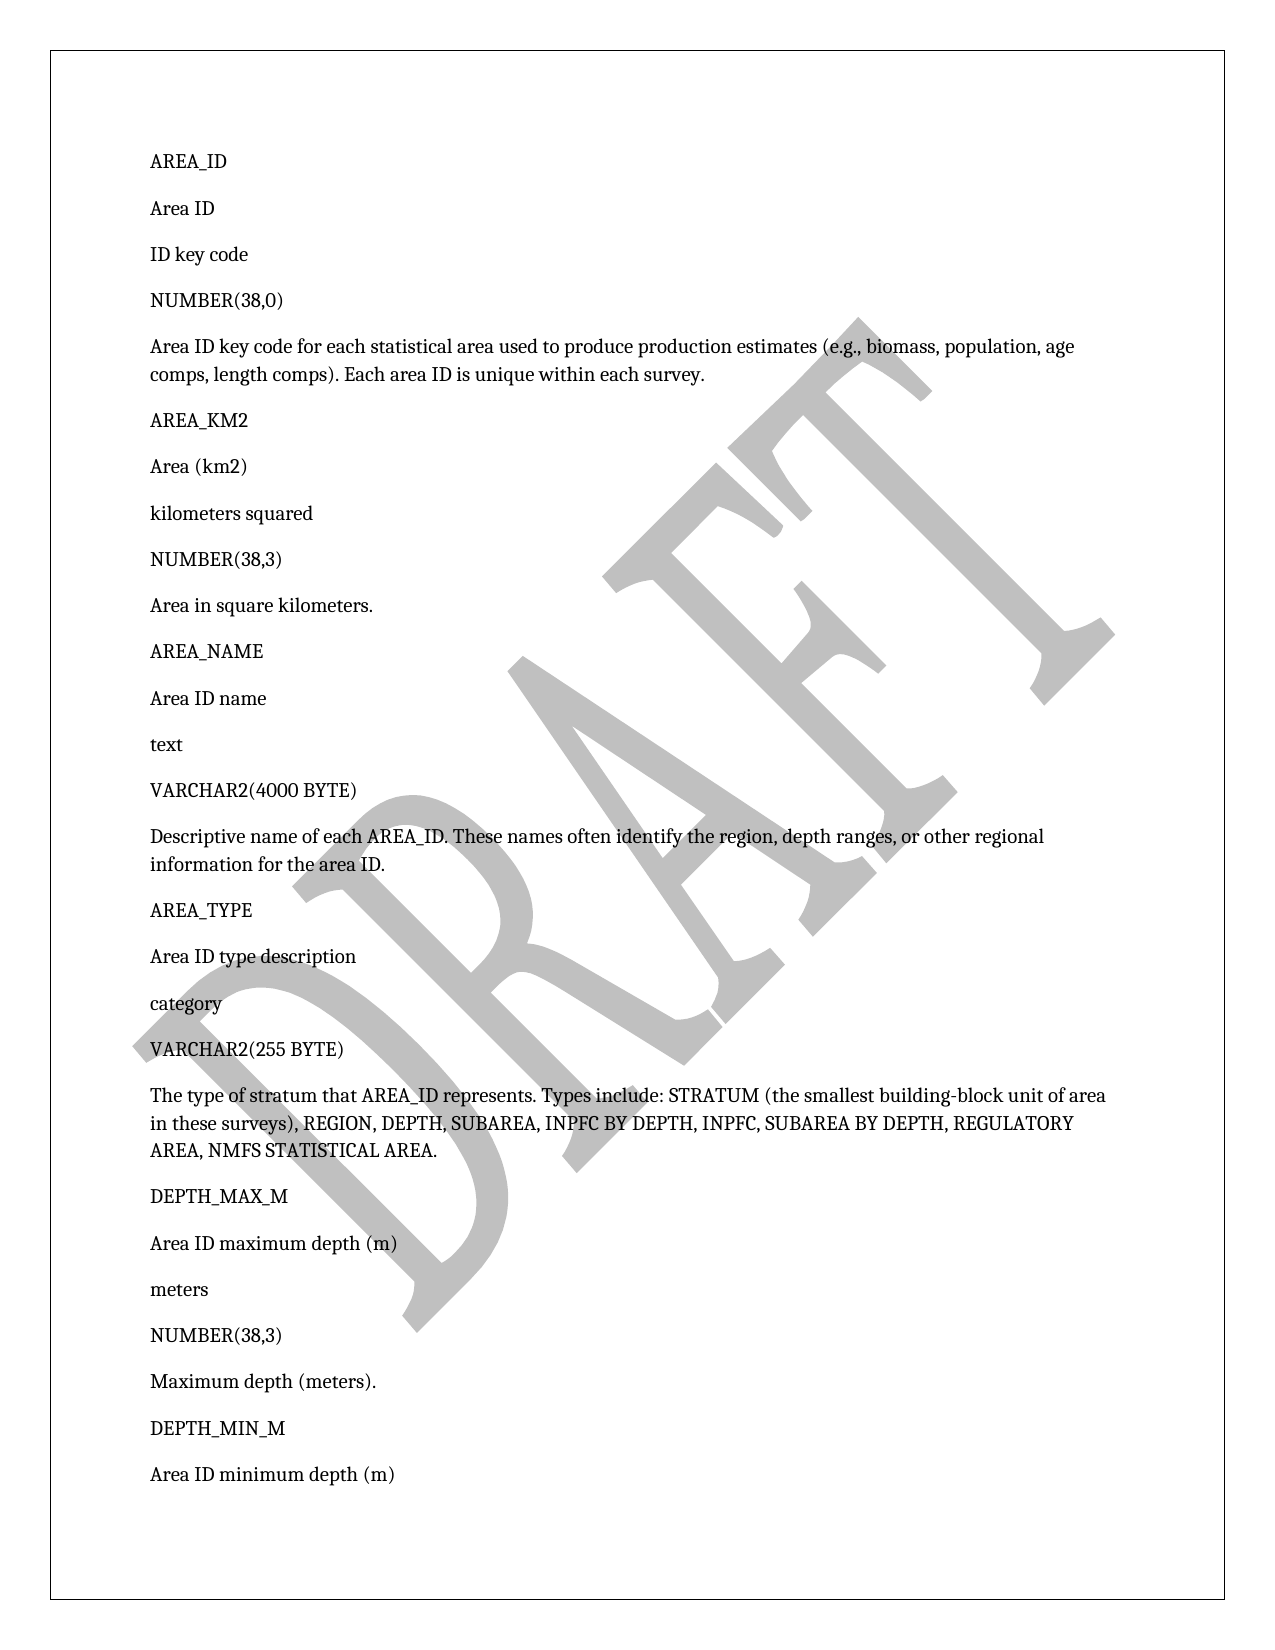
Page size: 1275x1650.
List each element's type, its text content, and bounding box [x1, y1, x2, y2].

text Maximum depth (meters). [150, 1370, 1125, 1394]
text Area ID minimum depth (m) [150, 1462, 1125, 1486]
text AREA_NAME [150, 640, 1125, 664]
text NUMBER(38,3) [150, 547, 1125, 571]
text Area ID key code for each statistical area used to produce production estimates (e.g., biomass, population, age comps, length comps). Each area ID is unique within each survey. [150, 335, 1125, 386]
text VARCHAR2(4000 BYTE) [150, 779, 1125, 803]
text Area in square kilometers. [150, 594, 1125, 618]
text DEPTH_MIN_M [150, 1416, 1125, 1440]
text The type of stratum that AREA_ID represents. Types include: STRATUM (the smallest building-block unit of area in these surveys), REGION, DEPTH, SUBAREA, INPFC BY DEPTH, INPFC, SUBAREA BY DEPTH, REGULATORY AREA, NMFS STATISTICAL AREA. [150, 1084, 1125, 1163]
text Area ID maximum depth (m) [150, 1231, 1125, 1255]
text ID key code [150, 242, 1125, 266]
text text [150, 732, 1125, 756]
text meters [150, 1277, 1125, 1301]
text Area ID type description [150, 945, 1125, 969]
text kilometers squared [150, 501, 1125, 525]
text NUMBER(38,0) [150, 289, 1125, 313]
text NUMBER(38,3) [150, 1324, 1125, 1348]
text Descriptive name of each AREA_ID. These names often identify the region, depth ranges, or other regional information for the area ID. [150, 825, 1125, 876]
text AREA_TYPE [150, 899, 1125, 923]
text Area ID name [150, 686, 1125, 710]
text AREA_KM2 [150, 409, 1125, 433]
text AREA_ID [150, 150, 1125, 174]
text VARCHAR2(255 BYTE) [150, 1037, 1125, 1061]
text category [150, 991, 1125, 1015]
text Area (km2) [150, 455, 1125, 479]
text Area ID [150, 196, 1125, 220]
text DEPTH_MAX_M [150, 1185, 1125, 1209]
